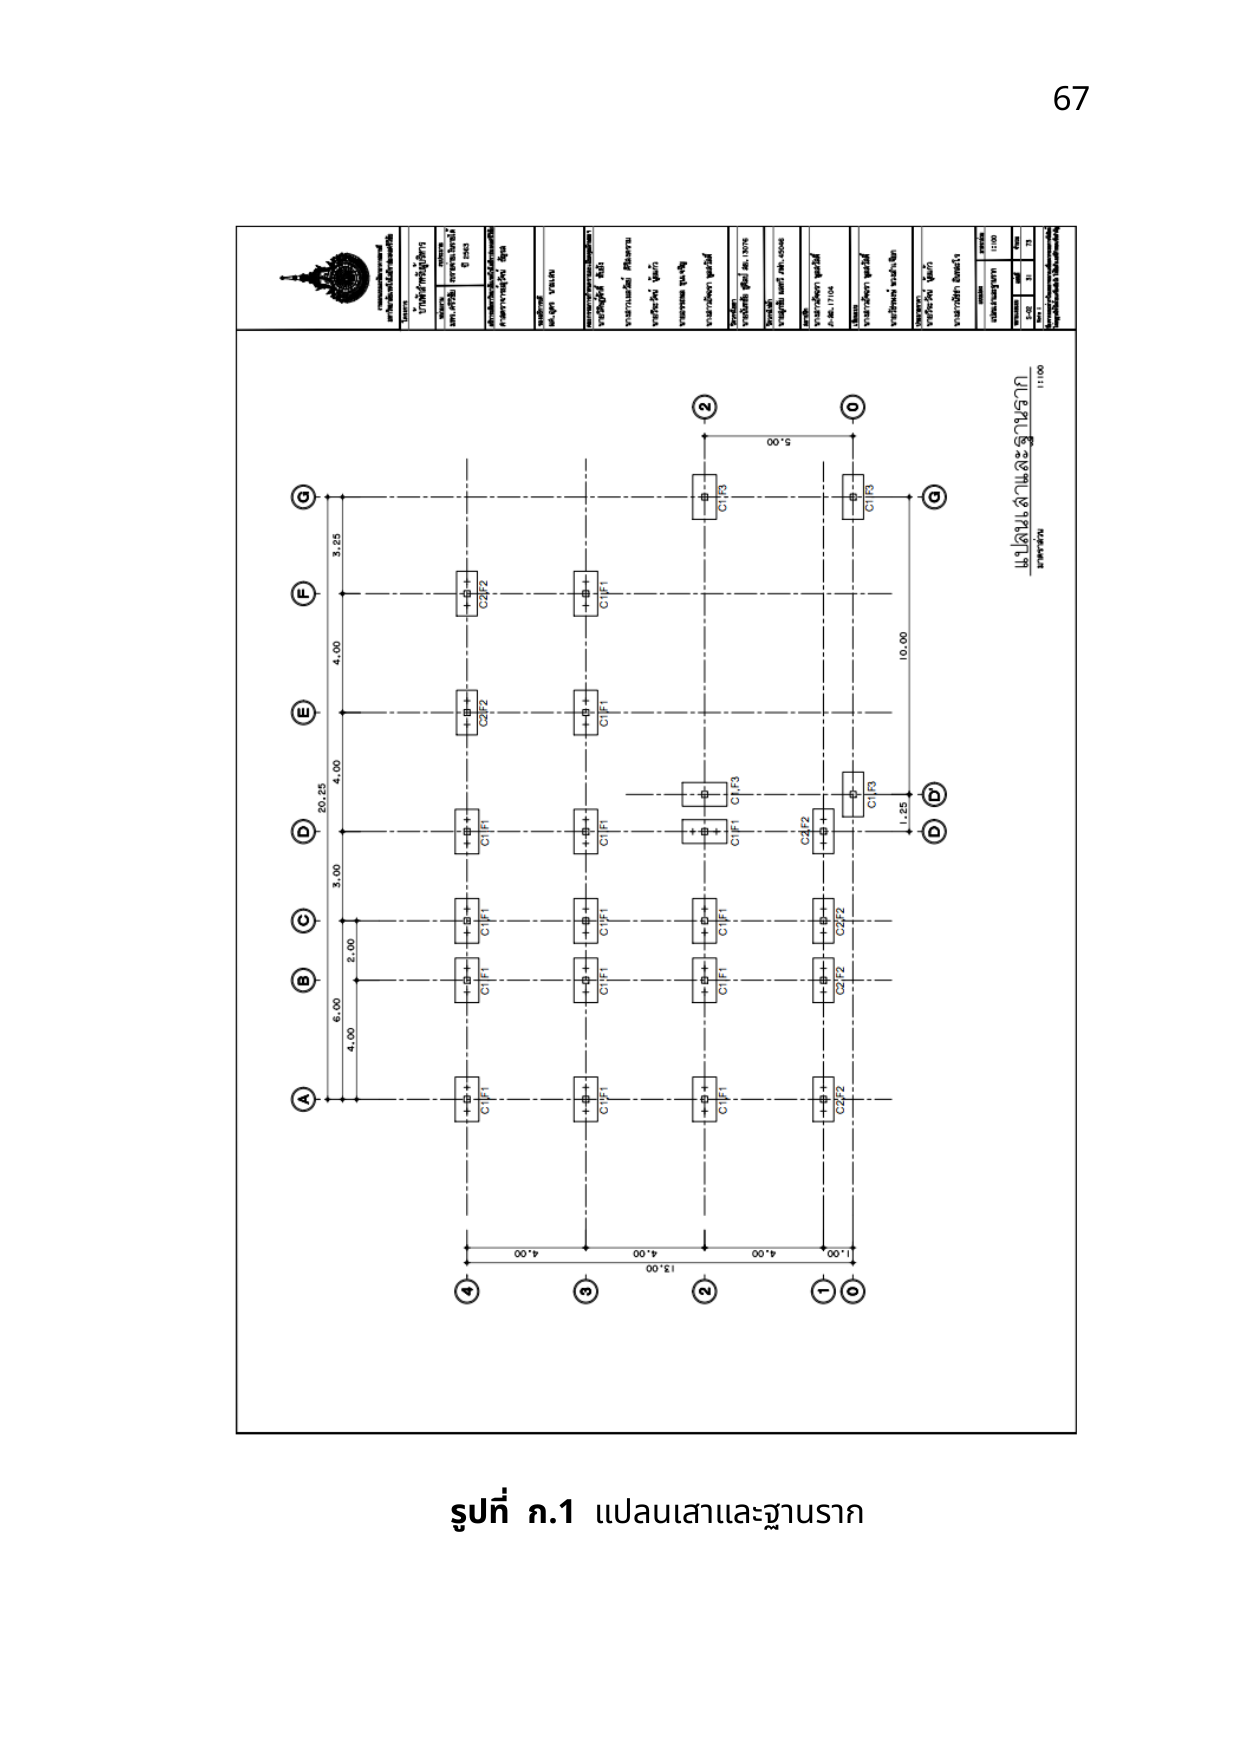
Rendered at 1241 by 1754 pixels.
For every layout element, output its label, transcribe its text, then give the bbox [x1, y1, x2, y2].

picture [233, 225, 1082, 1436]
text รูปที่ ก.1 แปลนเสาและฐานราก [225, 1487, 1090, 1538]
